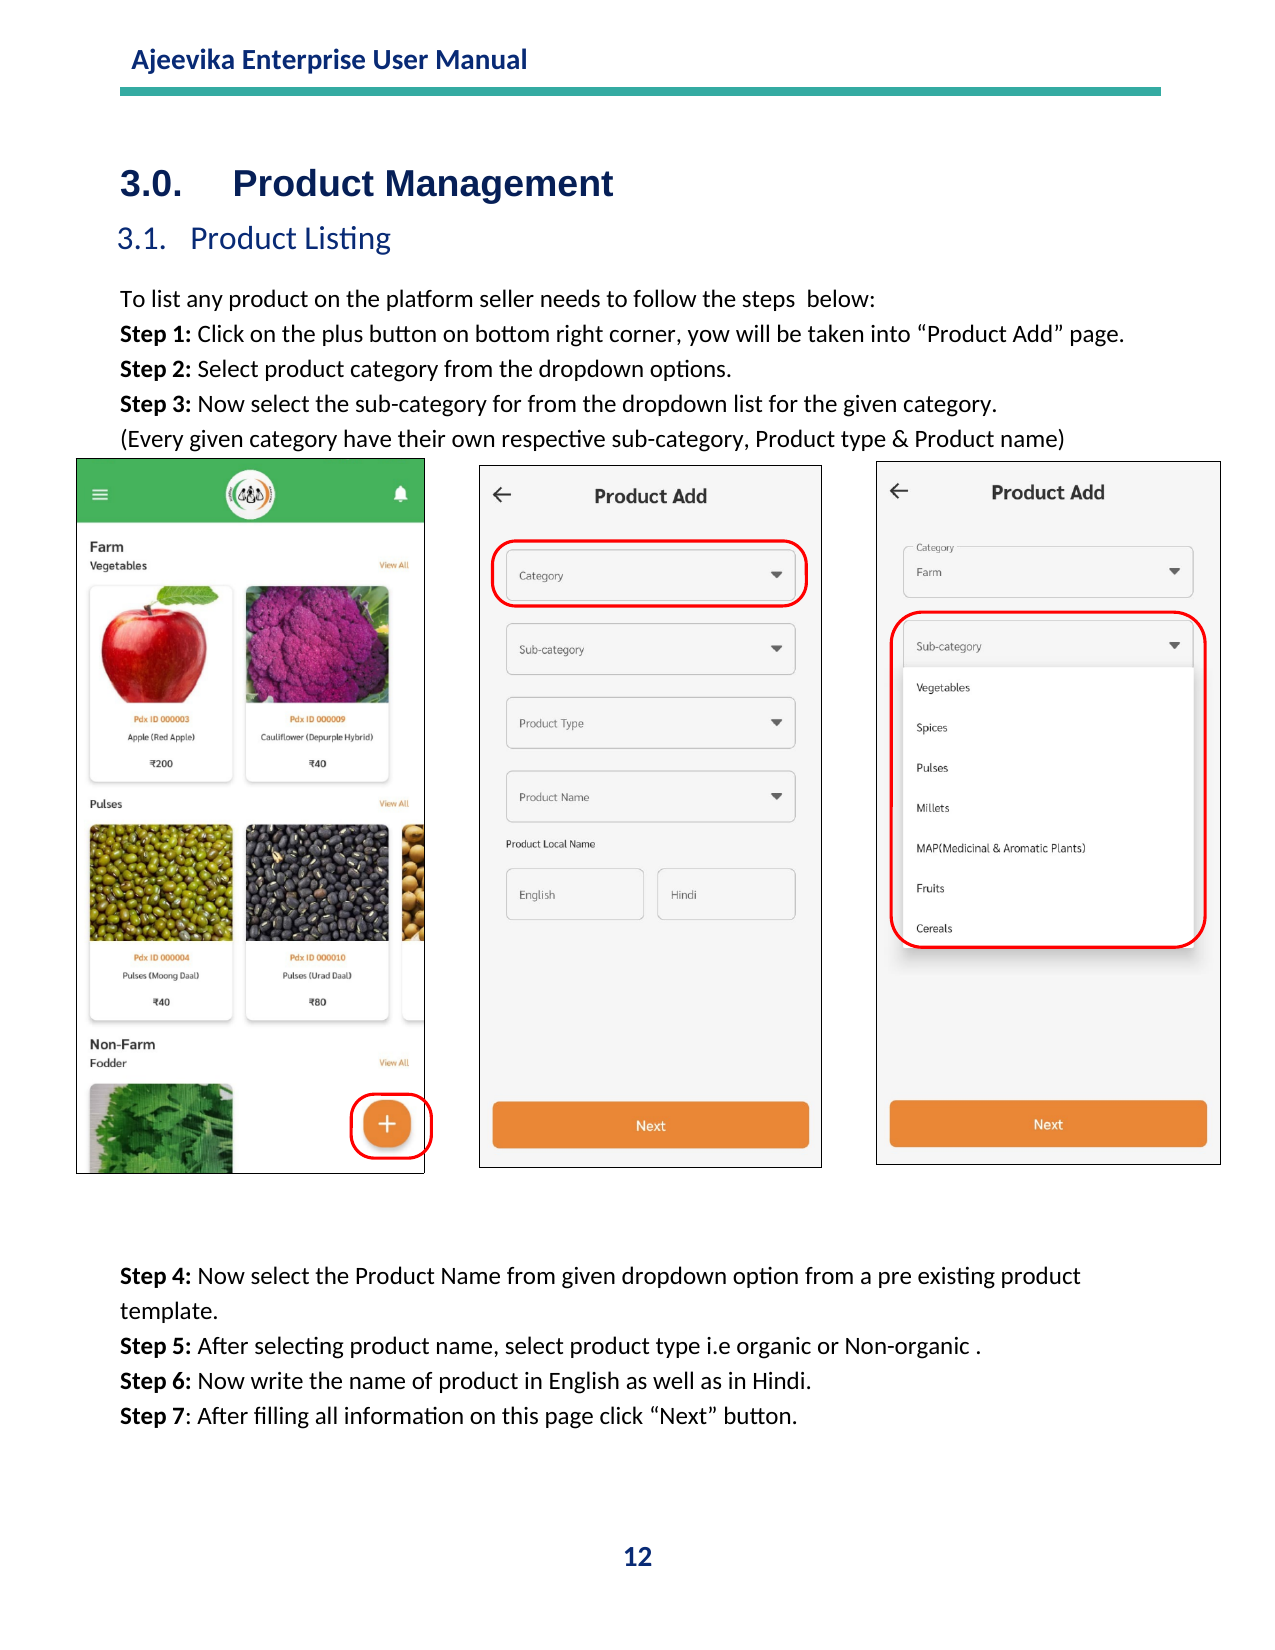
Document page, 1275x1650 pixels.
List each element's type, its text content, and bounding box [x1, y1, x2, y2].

text Step 3: Now select the sub-category for from the dropdown list for the given category. [120, 388, 1155, 419]
picture [480, 466, 821, 1167]
subtitle Product Listing [116, 217, 1155, 258]
picture [877, 462, 1220, 1164]
picture [353, 1096, 424, 1156]
picture [77, 459, 424, 1173]
text Step 4: Now select the Product Name from given dropdown option from a pre existing product template. [120, 1260, 1155, 1326]
text Step 5: After selecting product name, select product type i.e organic or Non-organic . [120, 1330, 1155, 1361]
text Step 1: Click on the plus button on bottom right corner, yow will be taken into “Product Add” page. [120, 318, 1155, 349]
text Step 7: After filling all information on this page click “Next” button. [120, 1400, 1155, 1431]
text Step 6: Now write the name of product in English as well as in Hindi. [120, 1365, 1155, 1396]
text To list any product on the platform seller needs to follow the steps below: [120, 283, 1155, 314]
subtitle Product Management [120, 162, 1155, 205]
text (Every given category have their own respective sub-category, Product type & Product name) [120, 423, 1155, 454]
text Step 2: Select product category from the dropdown options. [120, 353, 1155, 384]
